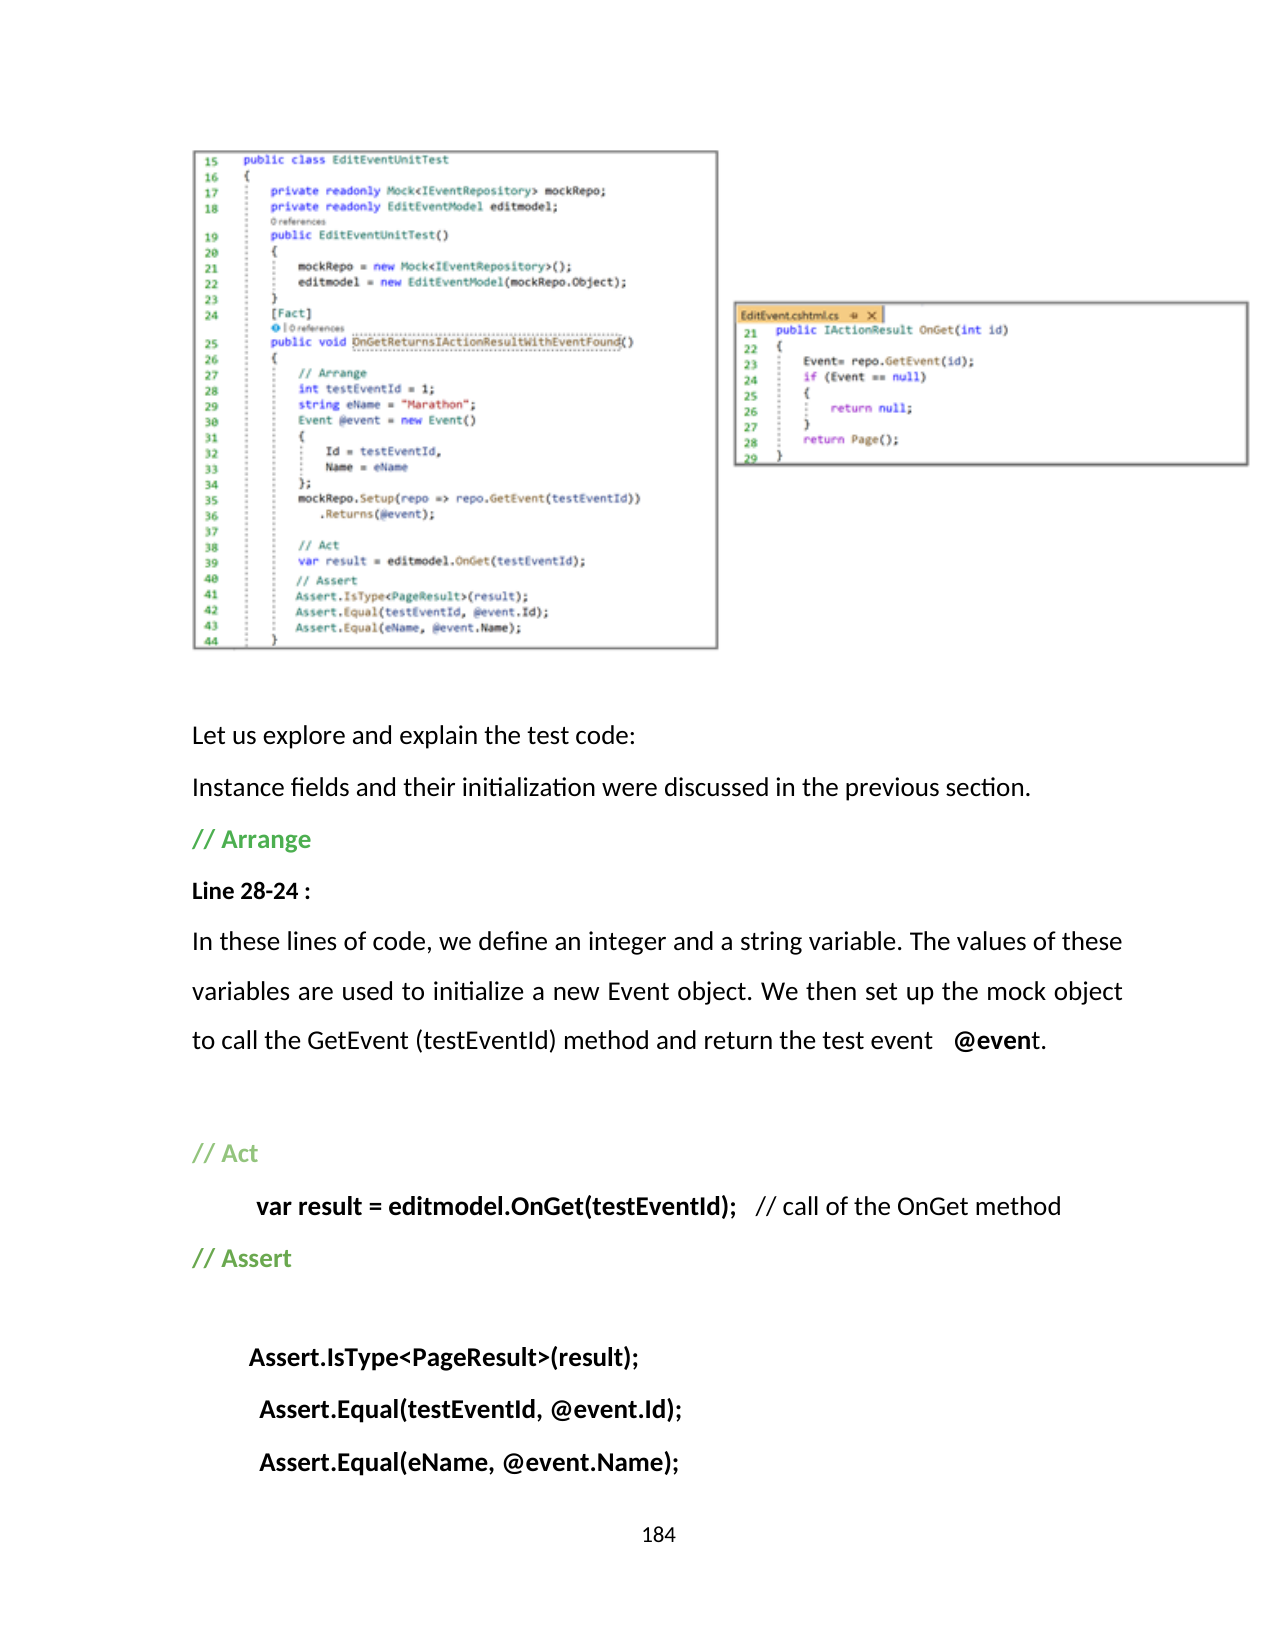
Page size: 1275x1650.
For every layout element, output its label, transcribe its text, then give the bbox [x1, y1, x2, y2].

text // Assert [192, 1241, 1125, 1274]
text Assert.Equal(testEventId, @event.Id); [192, 1392, 1125, 1426]
text var result = editmodel.OnGet(testEventId); // call of the OnGet method [192, 1189, 1125, 1222]
text Assert.Equal(eName, @event.Name); [192, 1445, 1125, 1478]
text Let us explore and explain the test code: [192, 718, 1125, 751]
text Instance fields and their initialization were discussed in the previous section. [192, 770, 1125, 803]
picture [191, 150, 1253, 653]
text Assert.IsType<PageResult>(result); [192, 1340, 1125, 1373]
text // Act [192, 1136, 1125, 1169]
text // Arrange [192, 823, 1125, 856]
text In these lines of code, we define an integer and a string variable. The values of these variables are used to initialize a new Event object. We then set up the mock object to call the GetEvent (testEventId) method and return the test event @event. [192, 924, 1125, 1056]
text Line 28-24 : [192, 875, 1125, 905]
